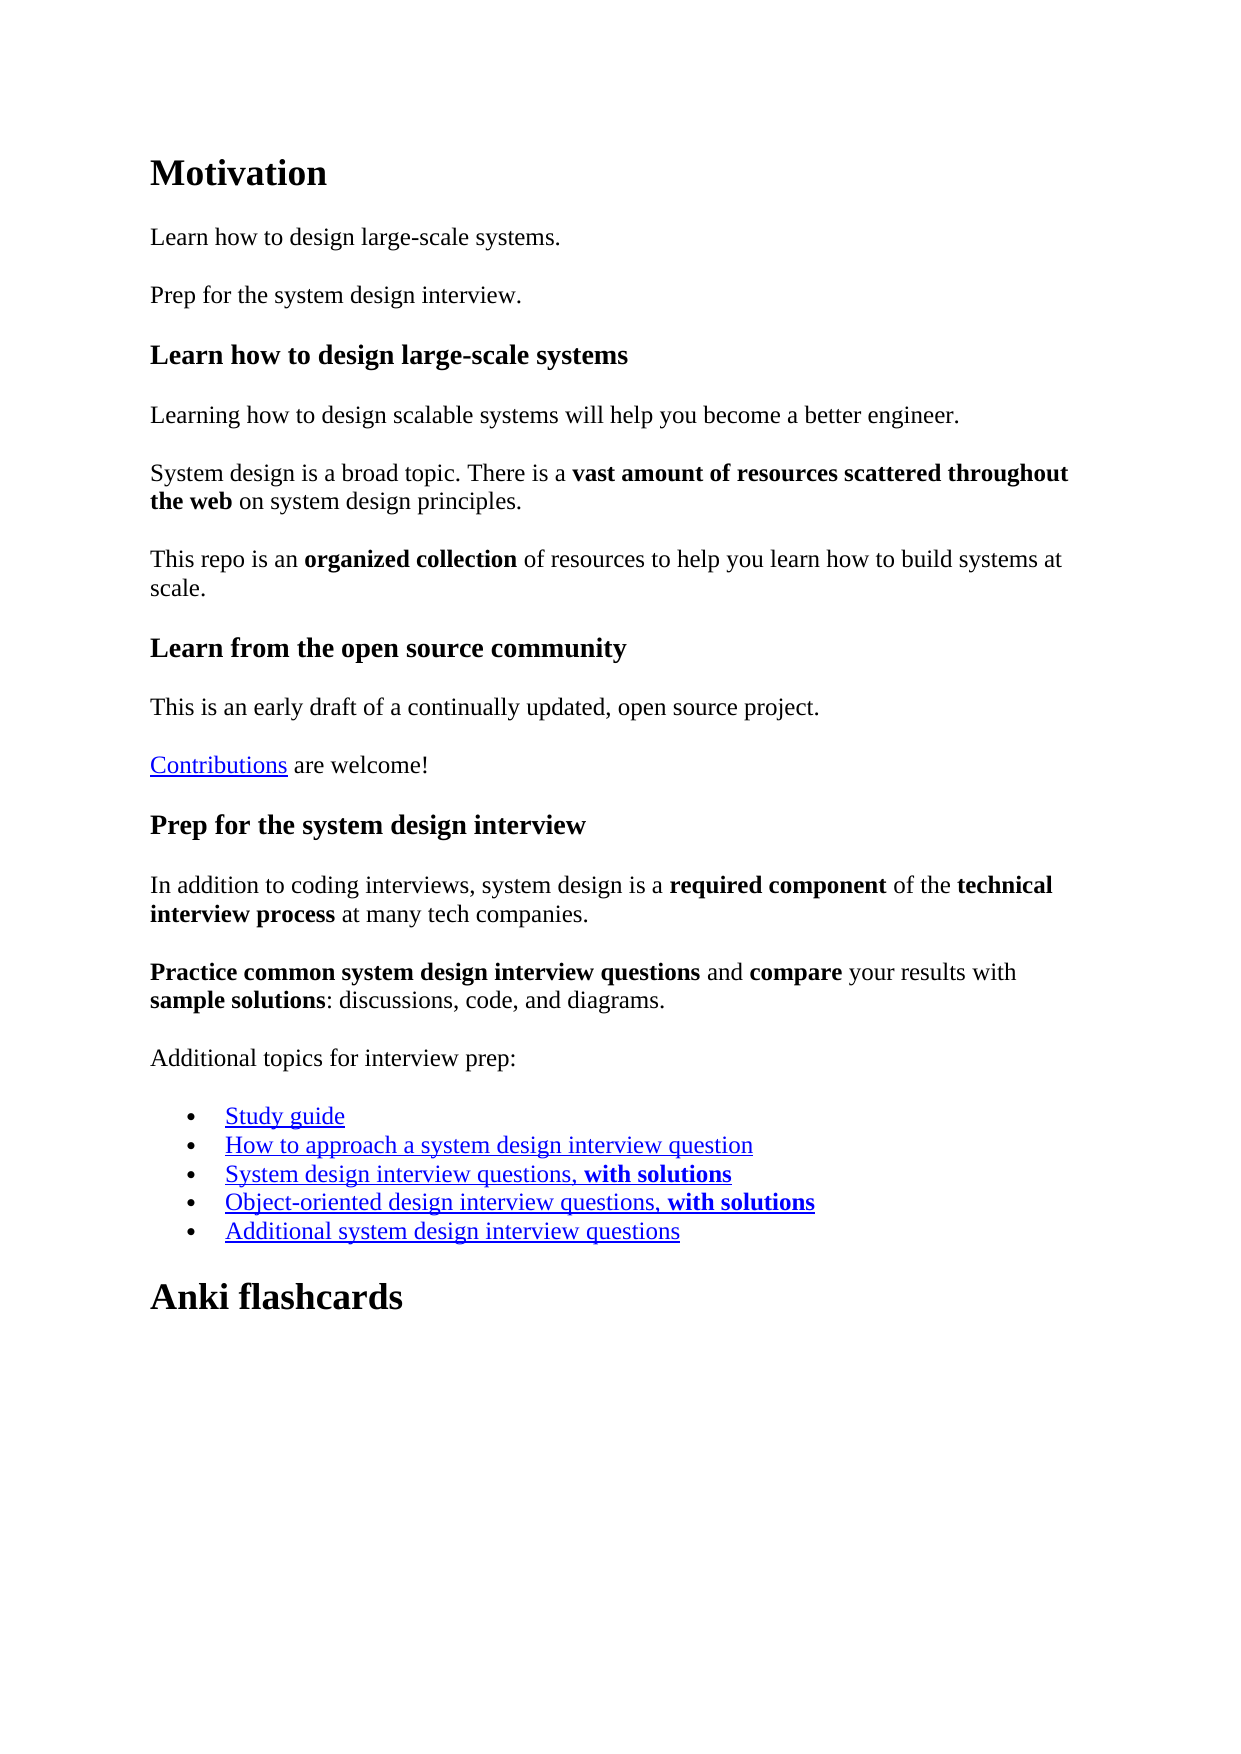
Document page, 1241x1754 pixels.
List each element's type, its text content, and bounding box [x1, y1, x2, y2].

text Motivation [150, 150, 1090, 193]
text Learn from the open source community [150, 631, 1090, 663]
list Object-oriented design interview questions, with solutions [187, 1187, 1090, 1216]
list Additional system design interview questions [187, 1216, 1090, 1245]
text Learn how to design large-scale systems [150, 338, 1090, 371]
text Learning how to design scalable systems will help you become a better engineer. [150, 400, 1090, 428]
text System design is a broad topic. There is a vast amount of resources scattered throughout the web on system design principles. [150, 458, 1090, 515]
list Study guide [187, 1101, 1090, 1130]
text Anki flashcards [150, 1274, 1090, 1317]
list System design interview questions, with solutions [187, 1159, 1090, 1187]
text Prep for the system design interview. [150, 280, 1090, 309]
text Contributions are welcome! [150, 750, 1090, 779]
text Prep for the system design interview [150, 808, 1090, 841]
text Additional topics for interview prep: [150, 1043, 1090, 1072]
text In addition to coding interviews, system design is a required component of the technical interview process at many tech companies. [150, 870, 1090, 927]
text Learn how to design large-scale systems. [150, 222, 1090, 251]
list How to approach a system design interview question [187, 1130, 1090, 1159]
text This is an early draft of a continually updated, open source project. [150, 692, 1090, 721]
text This repo is an organized collection of resources to help you learn how to build systems at scale. [150, 544, 1090, 602]
text Practice common system design interview questions and compare your results with sample solutions: discussions, code, and diagrams. [150, 957, 1090, 1014]
